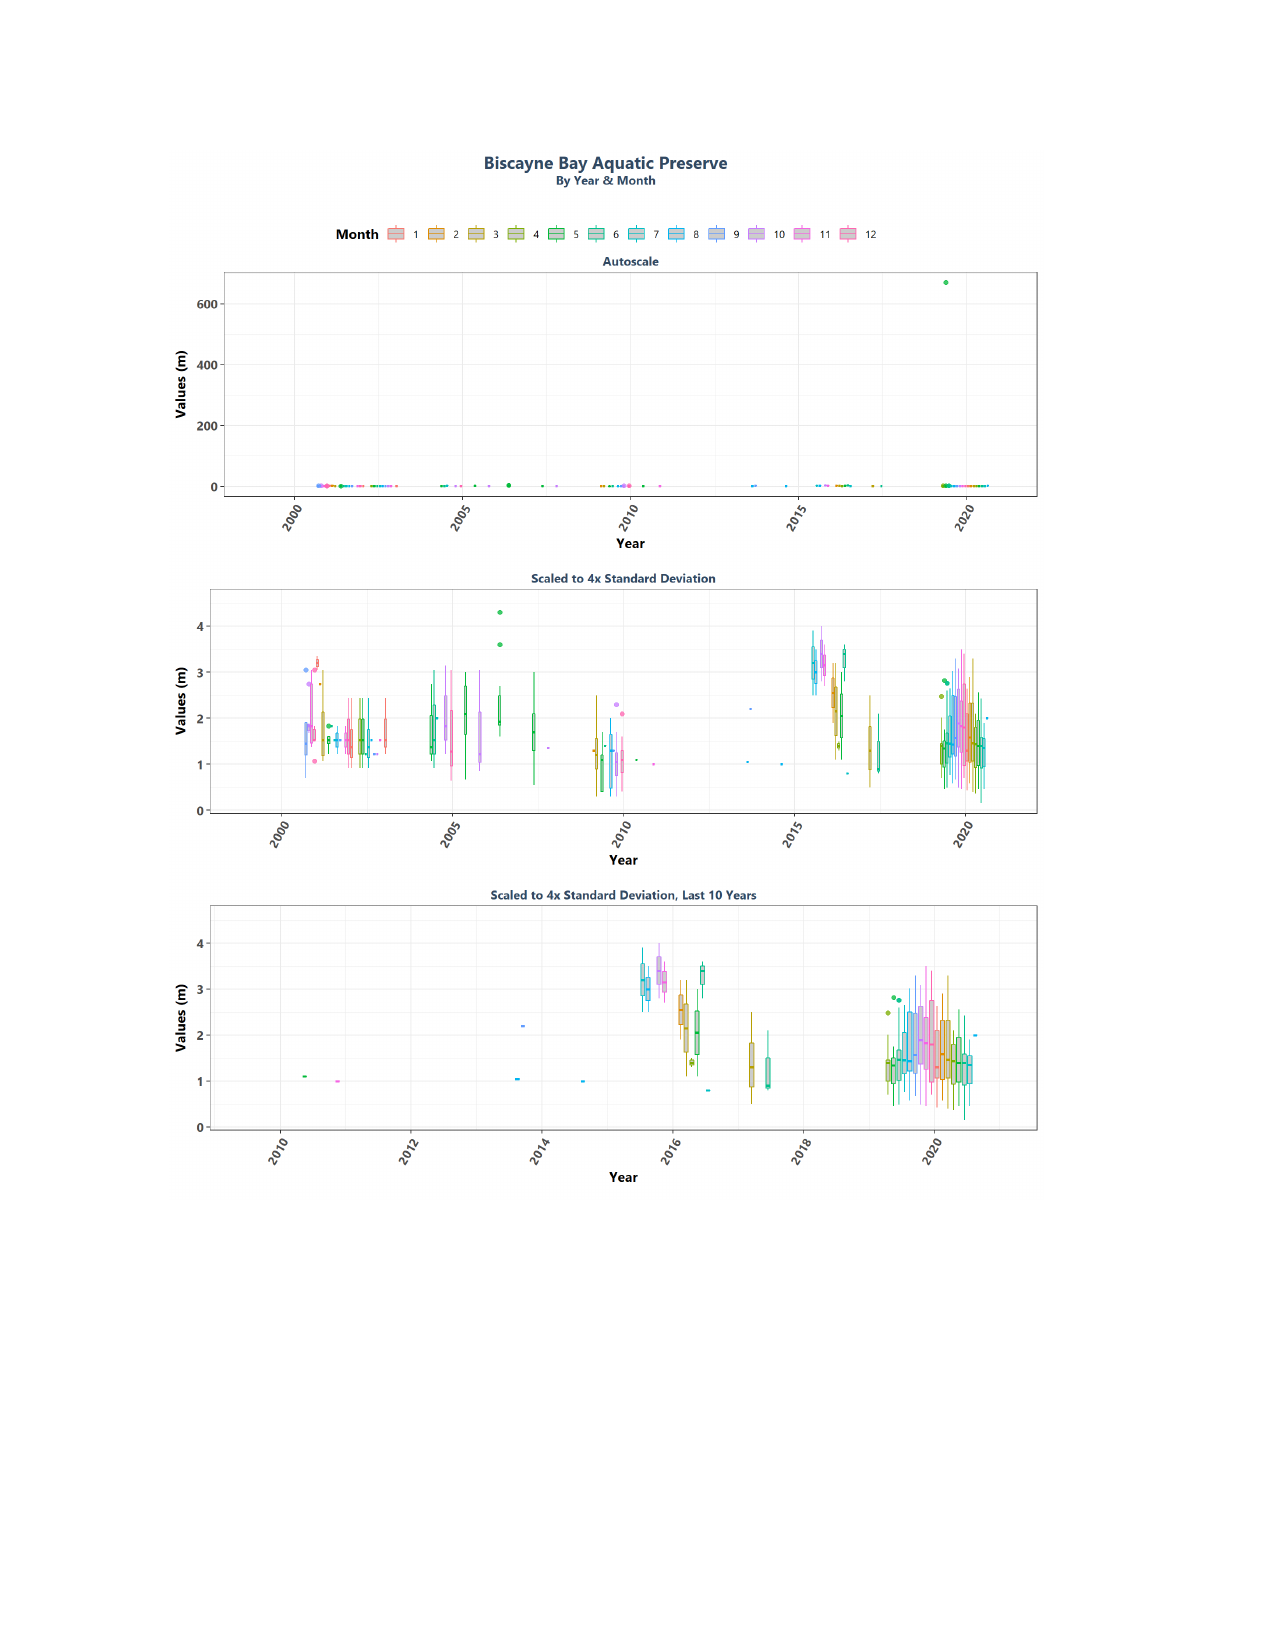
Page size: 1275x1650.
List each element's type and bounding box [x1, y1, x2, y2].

picture [168, 150, 1044, 1200]
